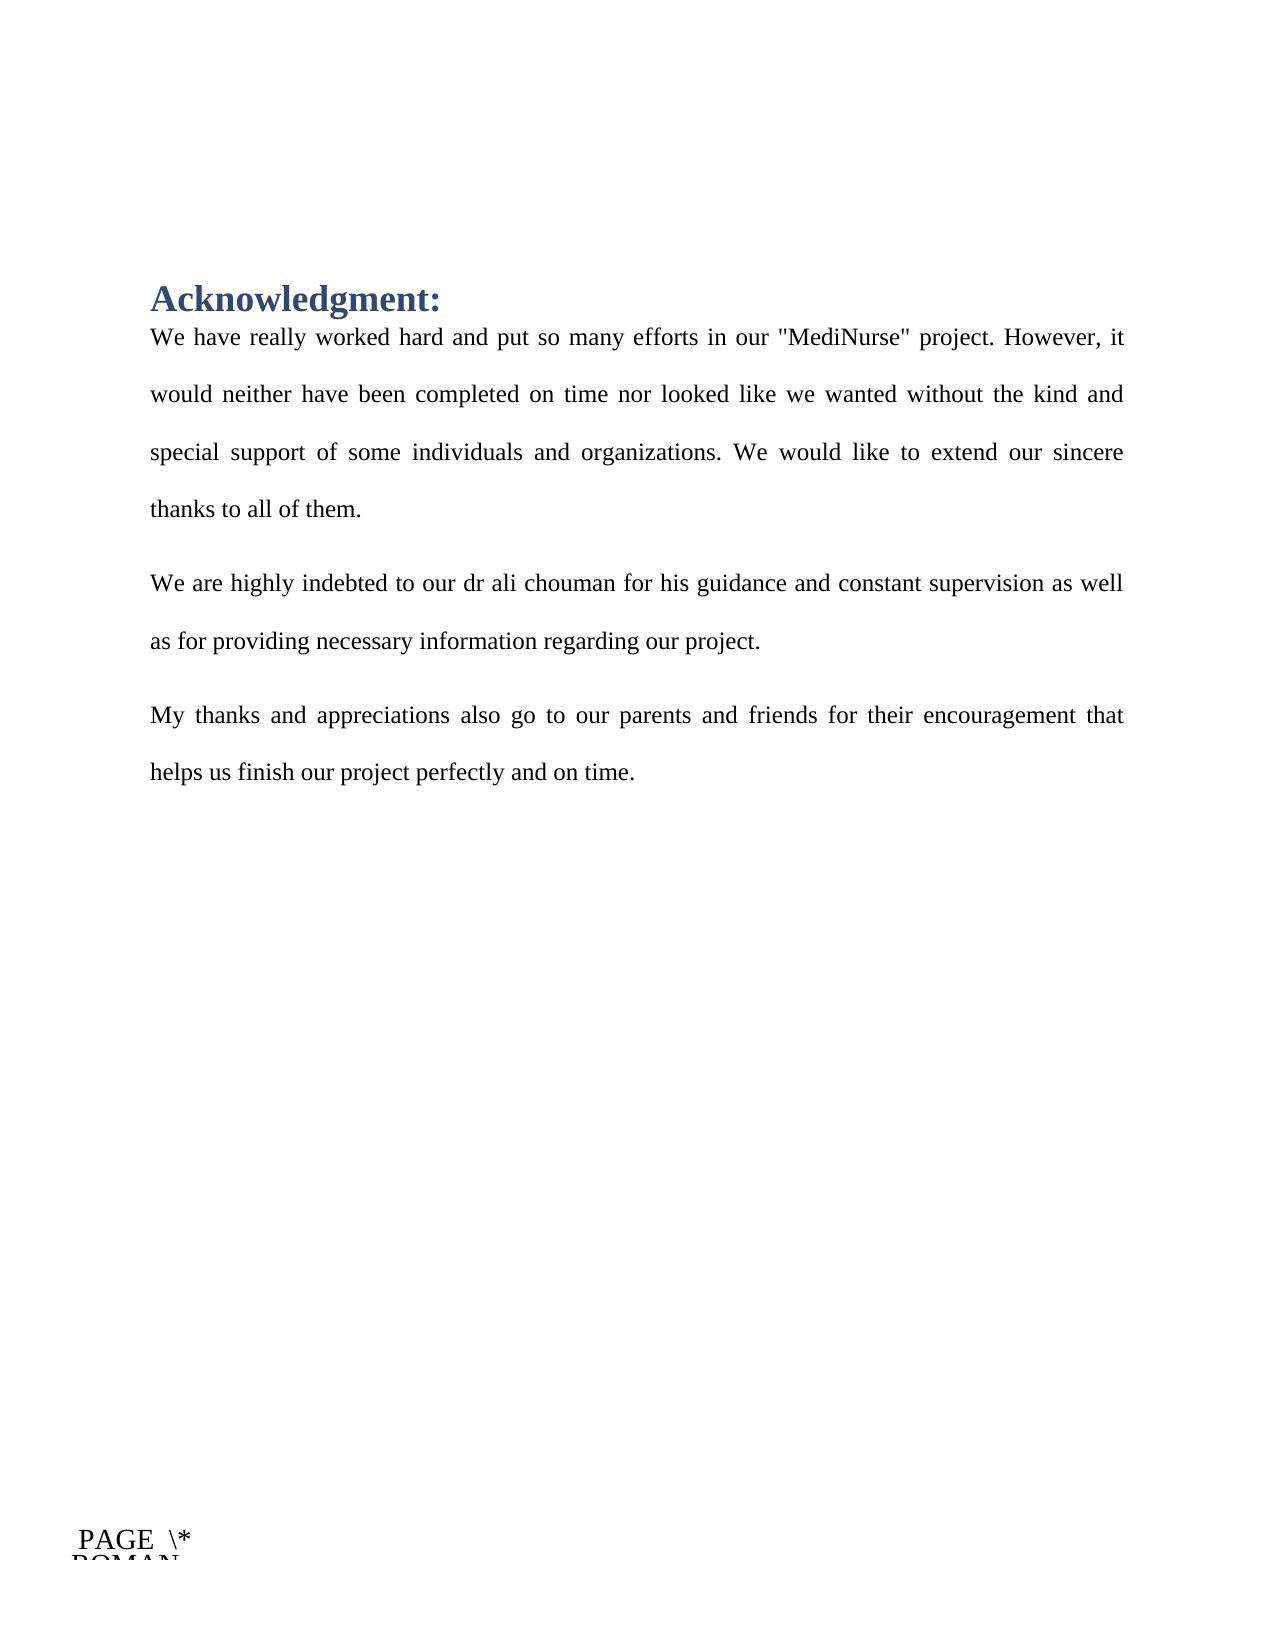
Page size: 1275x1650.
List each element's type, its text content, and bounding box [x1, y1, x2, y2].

text We have really worked hard and put so many efforts in our "MediNurse" project. However, it would neither have been completed on time nor looked like we wanted without the kind and special support of some individuals and organizations. We would like to extend our sincere thanks to all of them. [150, 322, 1125, 523]
text Acknowledgment: [150, 276, 1208, 319]
text My thanks and appreciations also go to our parents and friends for their encouragement that helps us finish our project perfectly and on time. [150, 700, 1125, 786]
text We are highly indebted to our dr ali chouman for his guidance and constant supervision as well as for providing necessary information regarding our project. [150, 568, 1125, 655]
